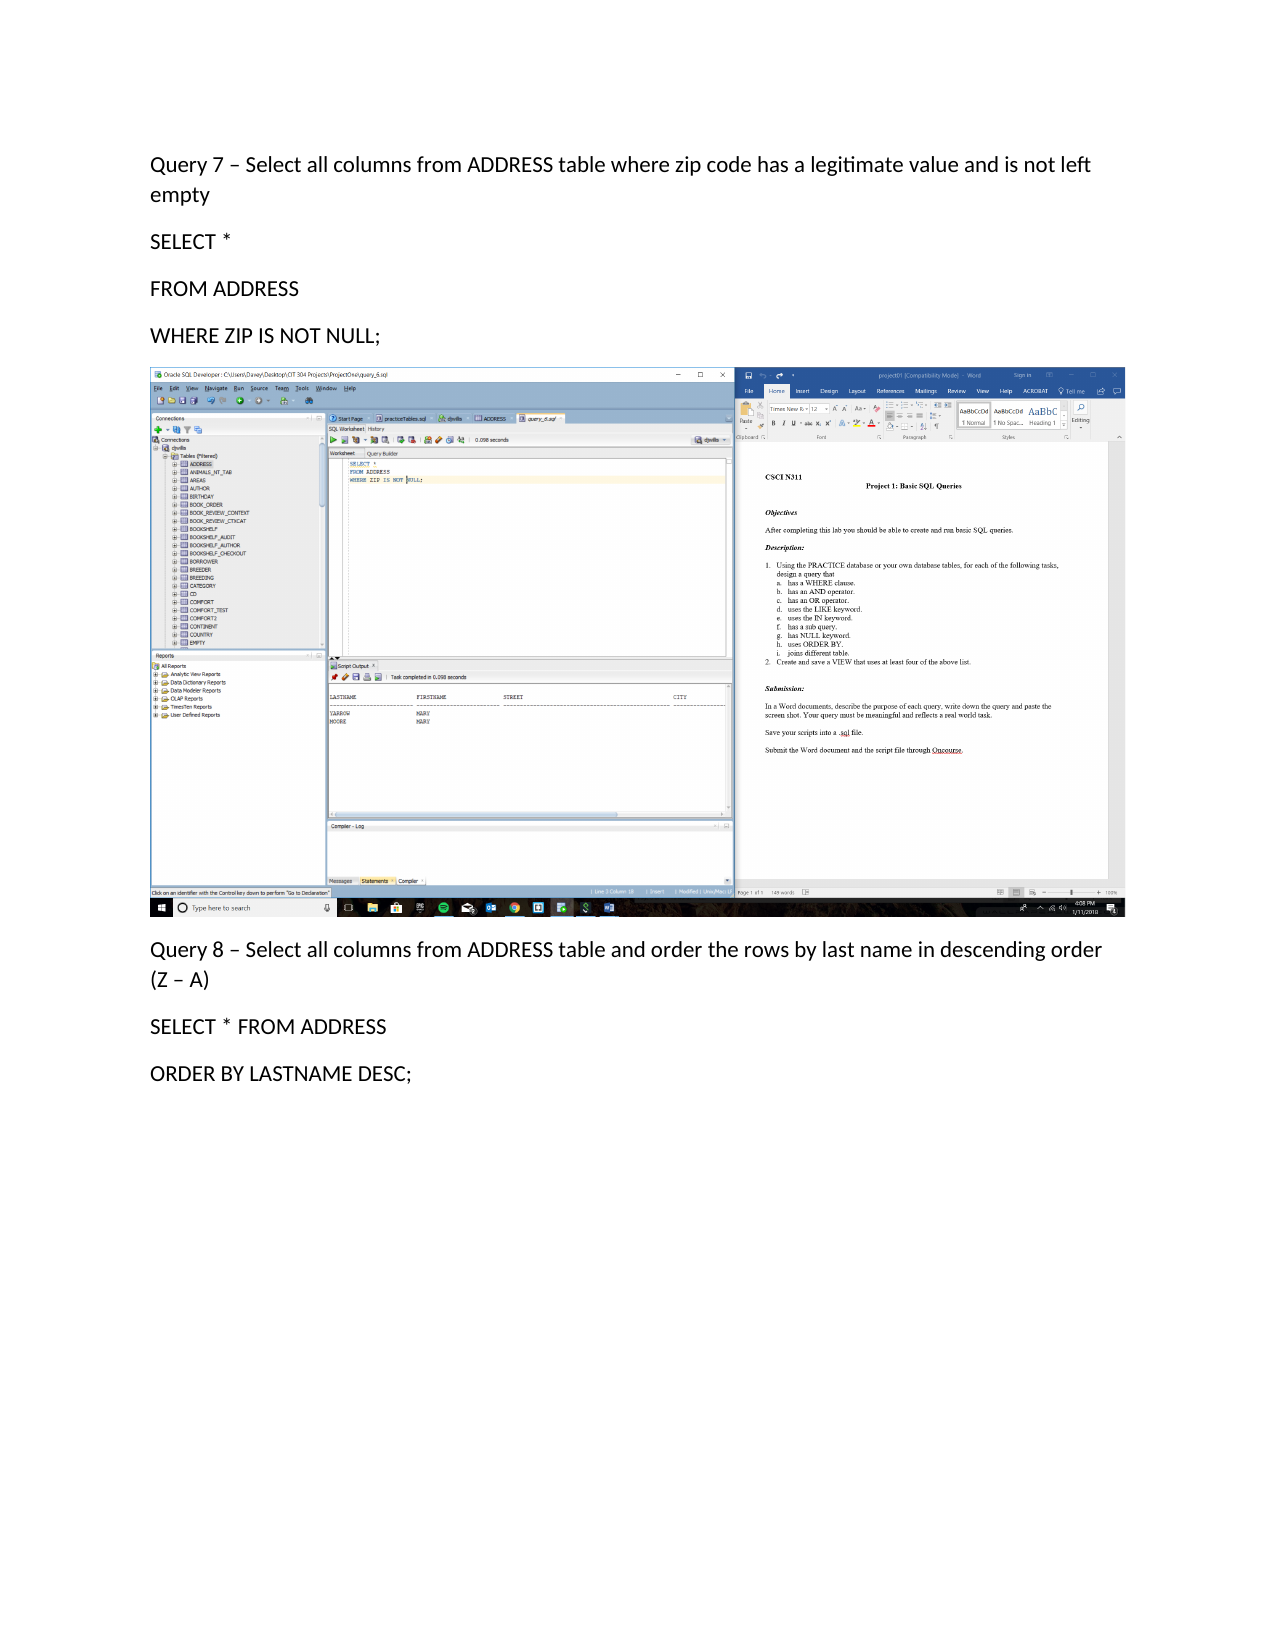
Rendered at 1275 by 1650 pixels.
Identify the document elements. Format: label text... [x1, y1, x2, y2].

text SELECT * [150, 227, 1125, 255]
picture [150, 367, 1125, 917]
text Query 7 – Select all columns from ADDRESS table where zip code has a legitimate value and is not left empty [150, 150, 1125, 208]
text Query 8 – Select all columns from ADDRESS table and order the rows by last name in descending order (Z – A) [150, 935, 1125, 993]
text SELECT * FROM ADDRESS [150, 1012, 1125, 1040]
text WHERE ZIP IS NOT NULL; [150, 321, 1125, 349]
text FROM ADDRESS [150, 274, 1125, 302]
text ORDER BY LASTNAME DESC; [150, 1059, 1125, 1087]
